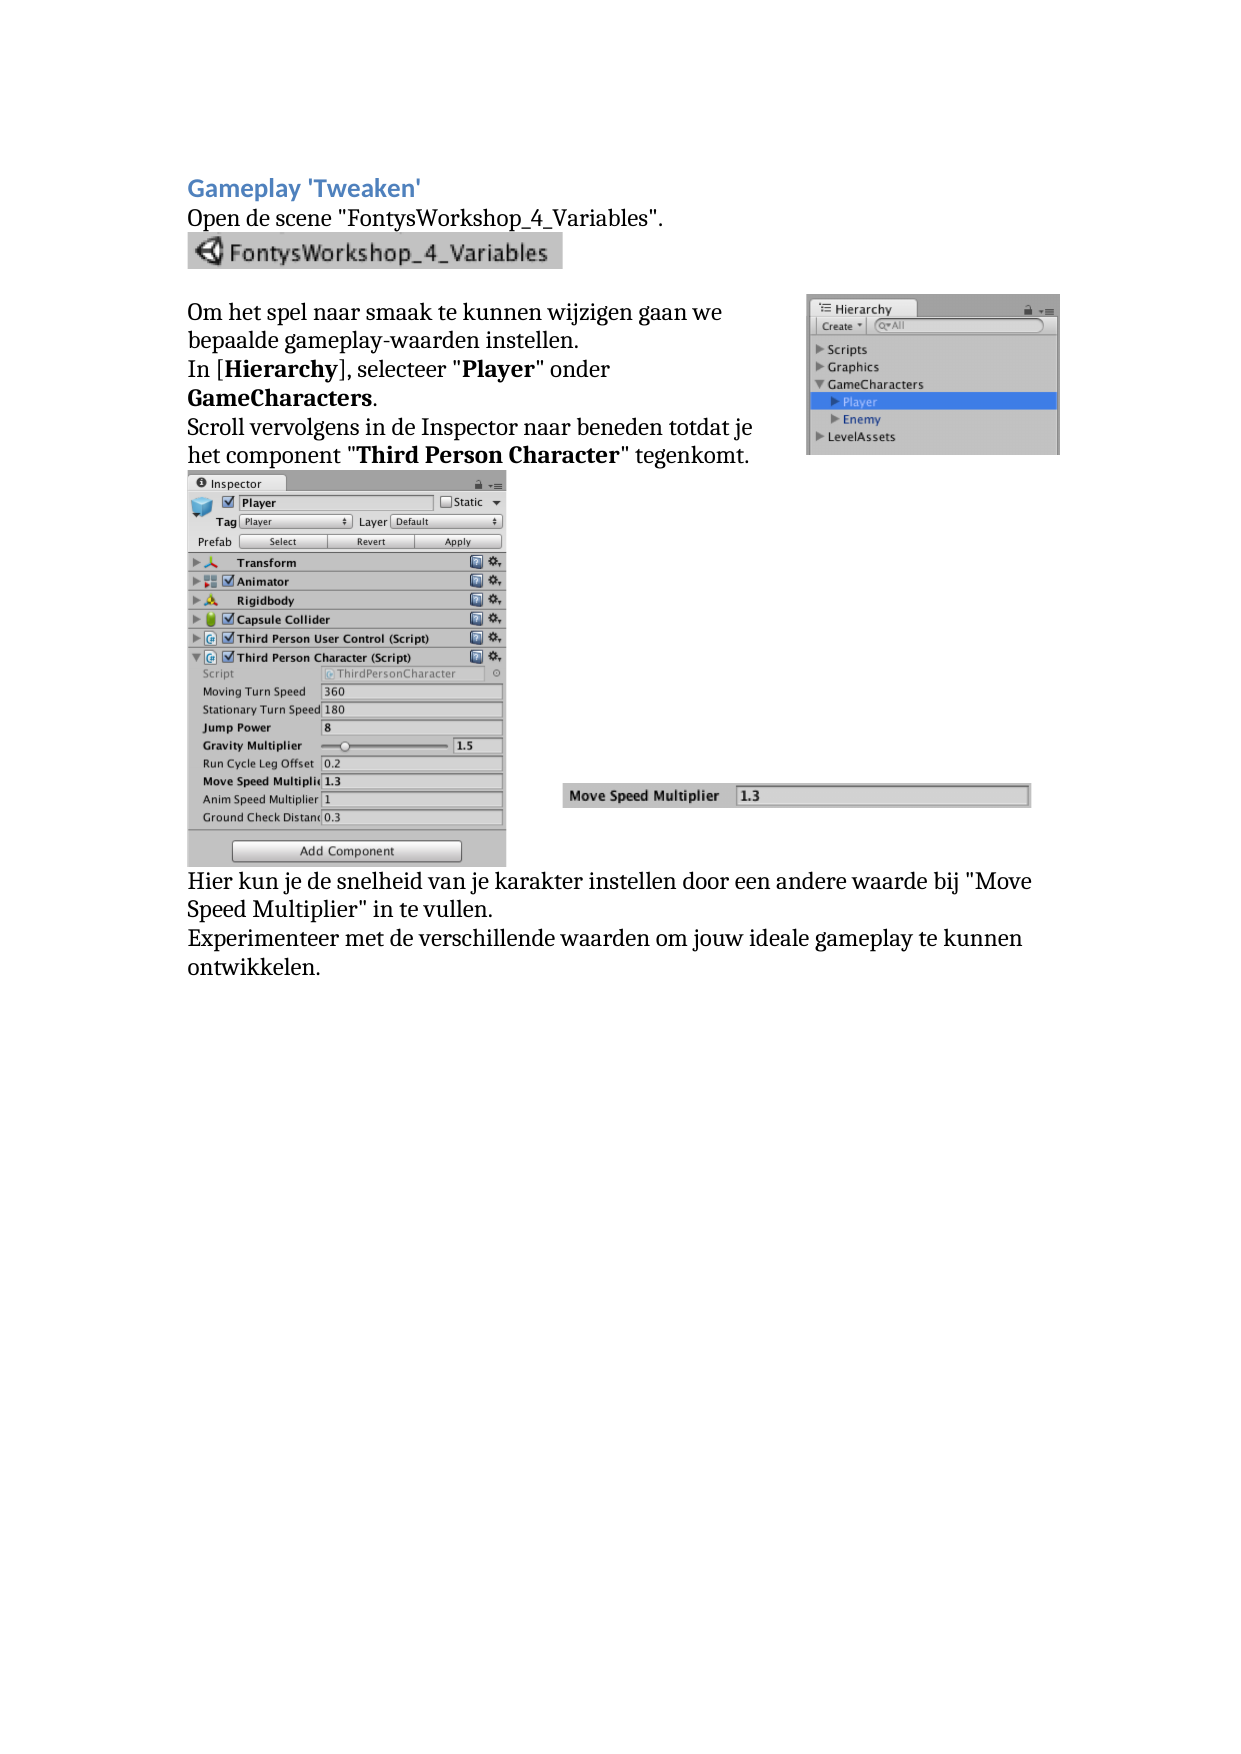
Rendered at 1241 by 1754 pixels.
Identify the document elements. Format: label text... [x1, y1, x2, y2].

text Scroll vervolgens in de Inspector naar beneden totdat je het component "Third Person Character" tegenkomt. [187, 413, 1053, 470]
text In [Hierarchy], selecteer "Player" onder GameCharacters. [187, 355, 806, 413]
picture [187, 232, 563, 269]
text Experimenteer met de verschillende waarden om jouw ideale gameplay te kunnen ontwikkelen. [187, 924, 1053, 982]
text Open de scene "FontysWorkshop_4_Variables". [187, 204, 1053, 233]
text Hier kun je de snelheid van je karakter instellen door een andere waarde bij "Move Speed Multiplier" in te vullen. [187, 867, 1053, 924]
text Om het spel naar smaak te kunnen wijzigen gaan we bepaalde gameplay-waarden instellen. [187, 298, 806, 355]
picture [187, 470, 507, 867]
picture [806, 294, 1060, 455]
subtitle Gameplay 'Tweaken' [187, 171, 1053, 204]
picture [562, 783, 1032, 808]
